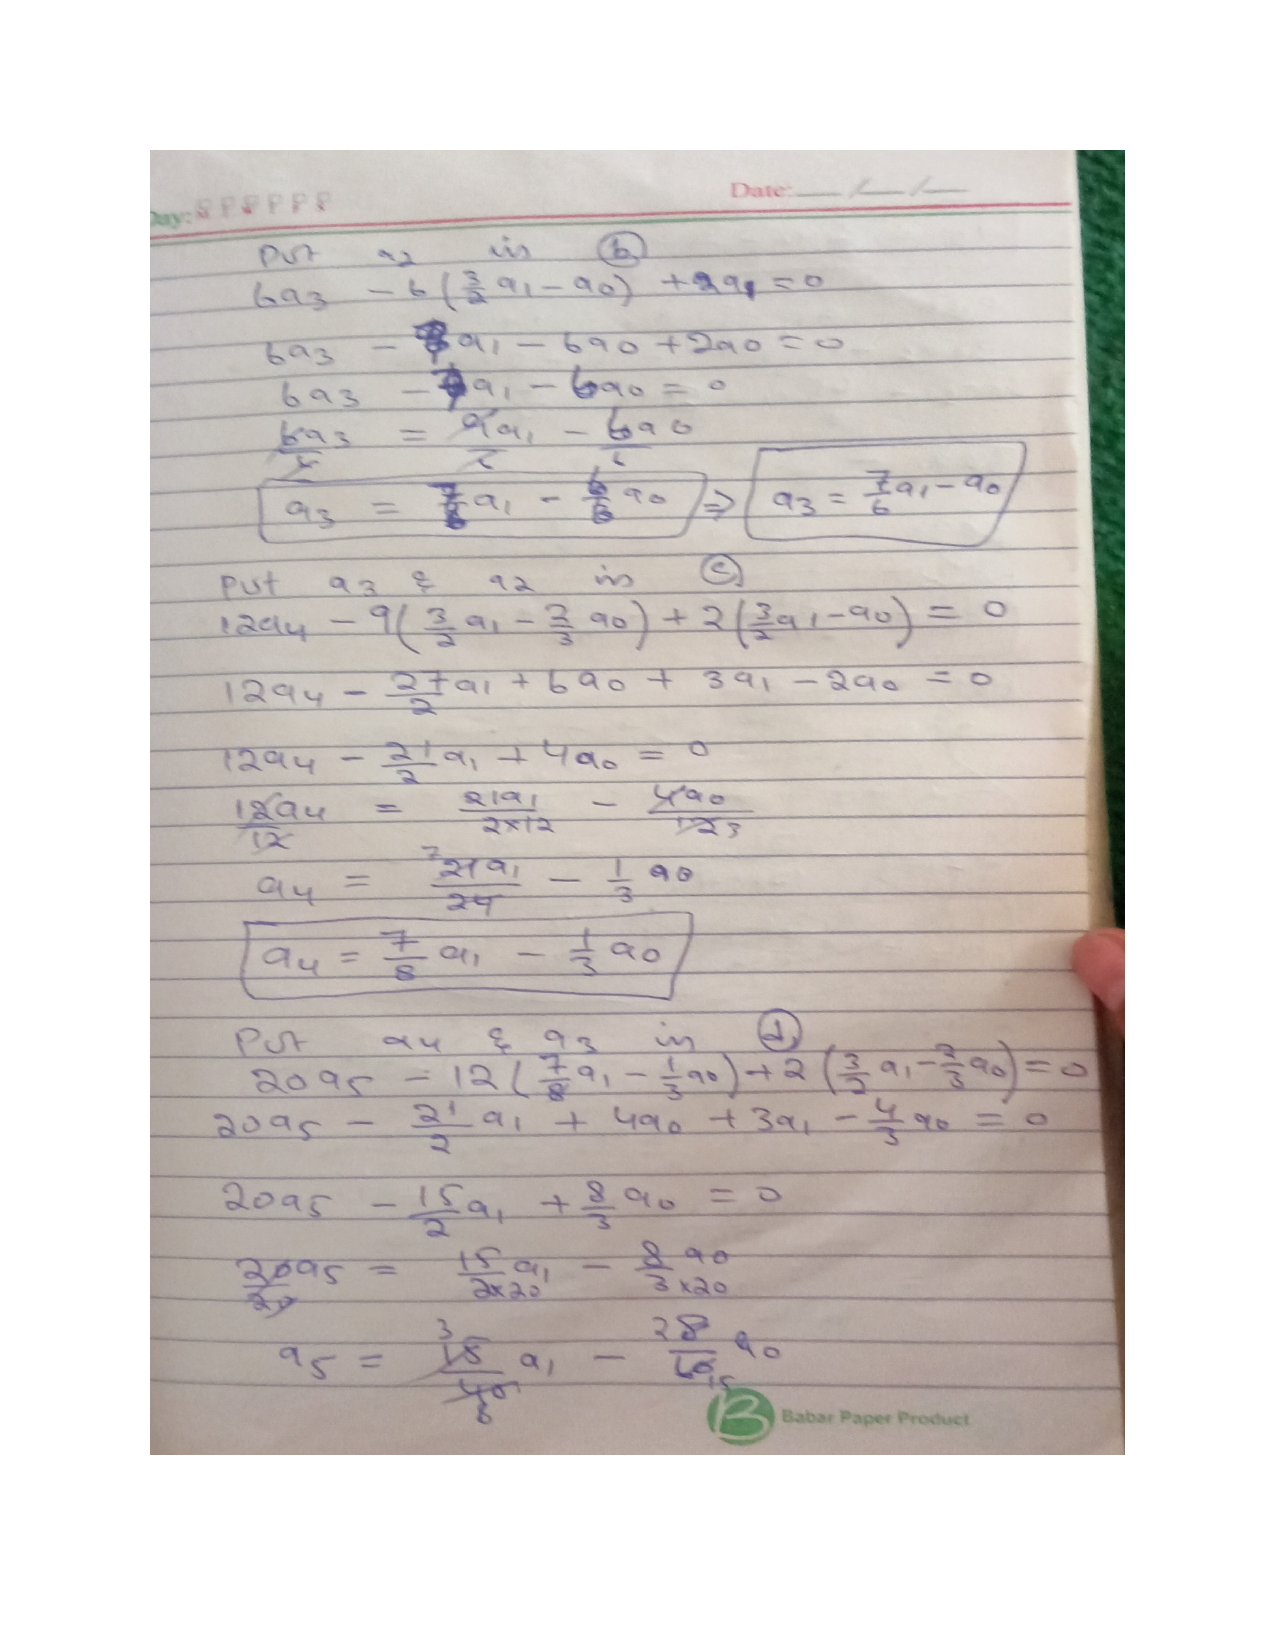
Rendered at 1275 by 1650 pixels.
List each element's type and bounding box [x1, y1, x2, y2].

picture [150, 150, 1125, 1455]
